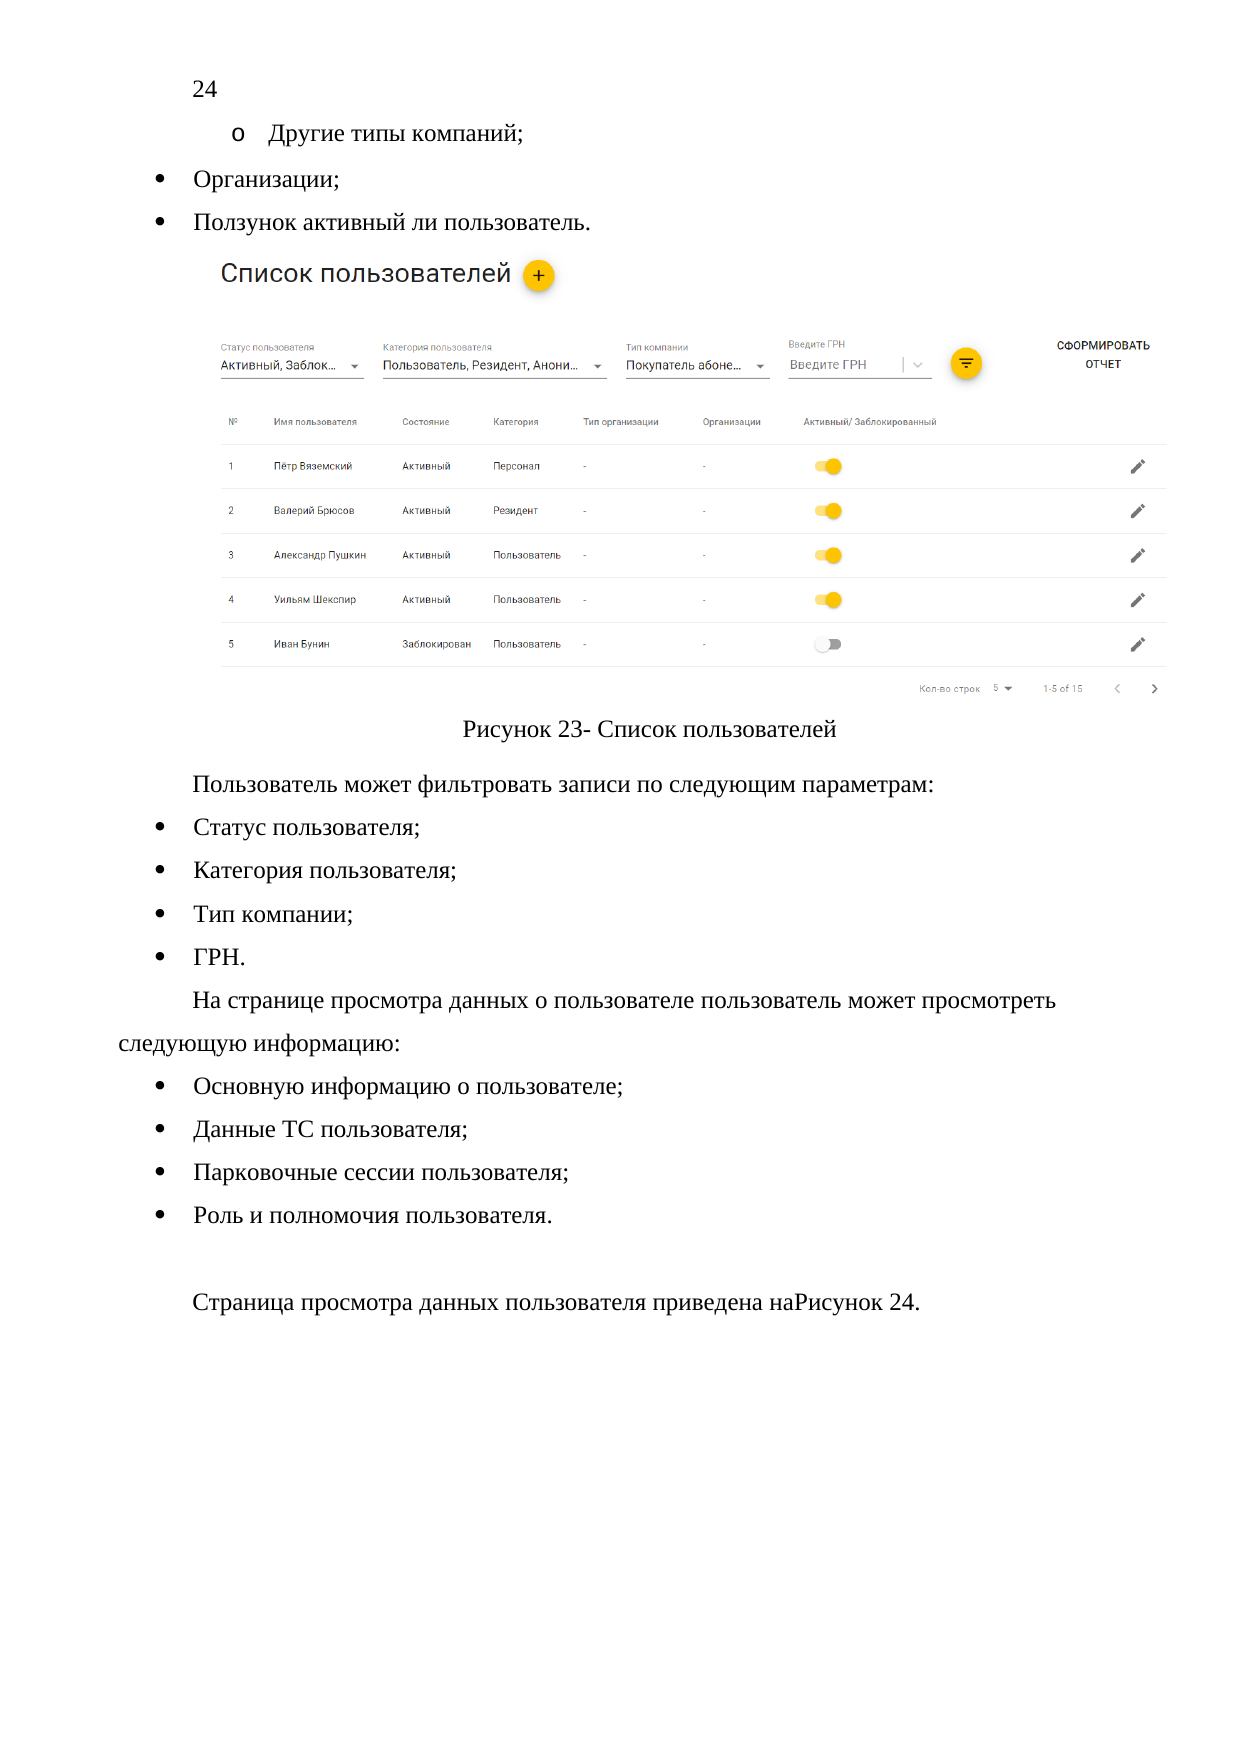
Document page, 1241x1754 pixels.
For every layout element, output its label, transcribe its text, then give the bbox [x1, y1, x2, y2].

list Парковочные сессии пользователя; [156, 1157, 1181, 1186]
list Ползунок активный ли пользователь. [156, 207, 1181, 236]
list ГРН. [156, 942, 1181, 971]
text На странице просмотра данных о пользователе пользователь может просмотреть следующую информацию: [118, 985, 1181, 1057]
list Тип компании; [156, 899, 1181, 927]
list Основную информацию о пользователе; [156, 1071, 1181, 1100]
list Категория пользователя; [156, 856, 1181, 884]
list Организации; [156, 164, 1181, 193]
text Страница просмотра данных пользователя приведена на рисунке 24. [118, 1287, 1181, 1316]
list Данные ТС пользователя; [156, 1114, 1181, 1143]
picture [192, 250, 1167, 700]
list Роль и полномочия пользователя. [156, 1201, 1181, 1229]
list Статус пользователя; [156, 812, 1181, 841]
list Другие типы компаний; [231, 118, 1181, 149]
text Рисунок - Список пользователей [118, 714, 1181, 742]
text Пользователь может фильтровать записи по следующим параметрам: [118, 769, 1181, 798]
